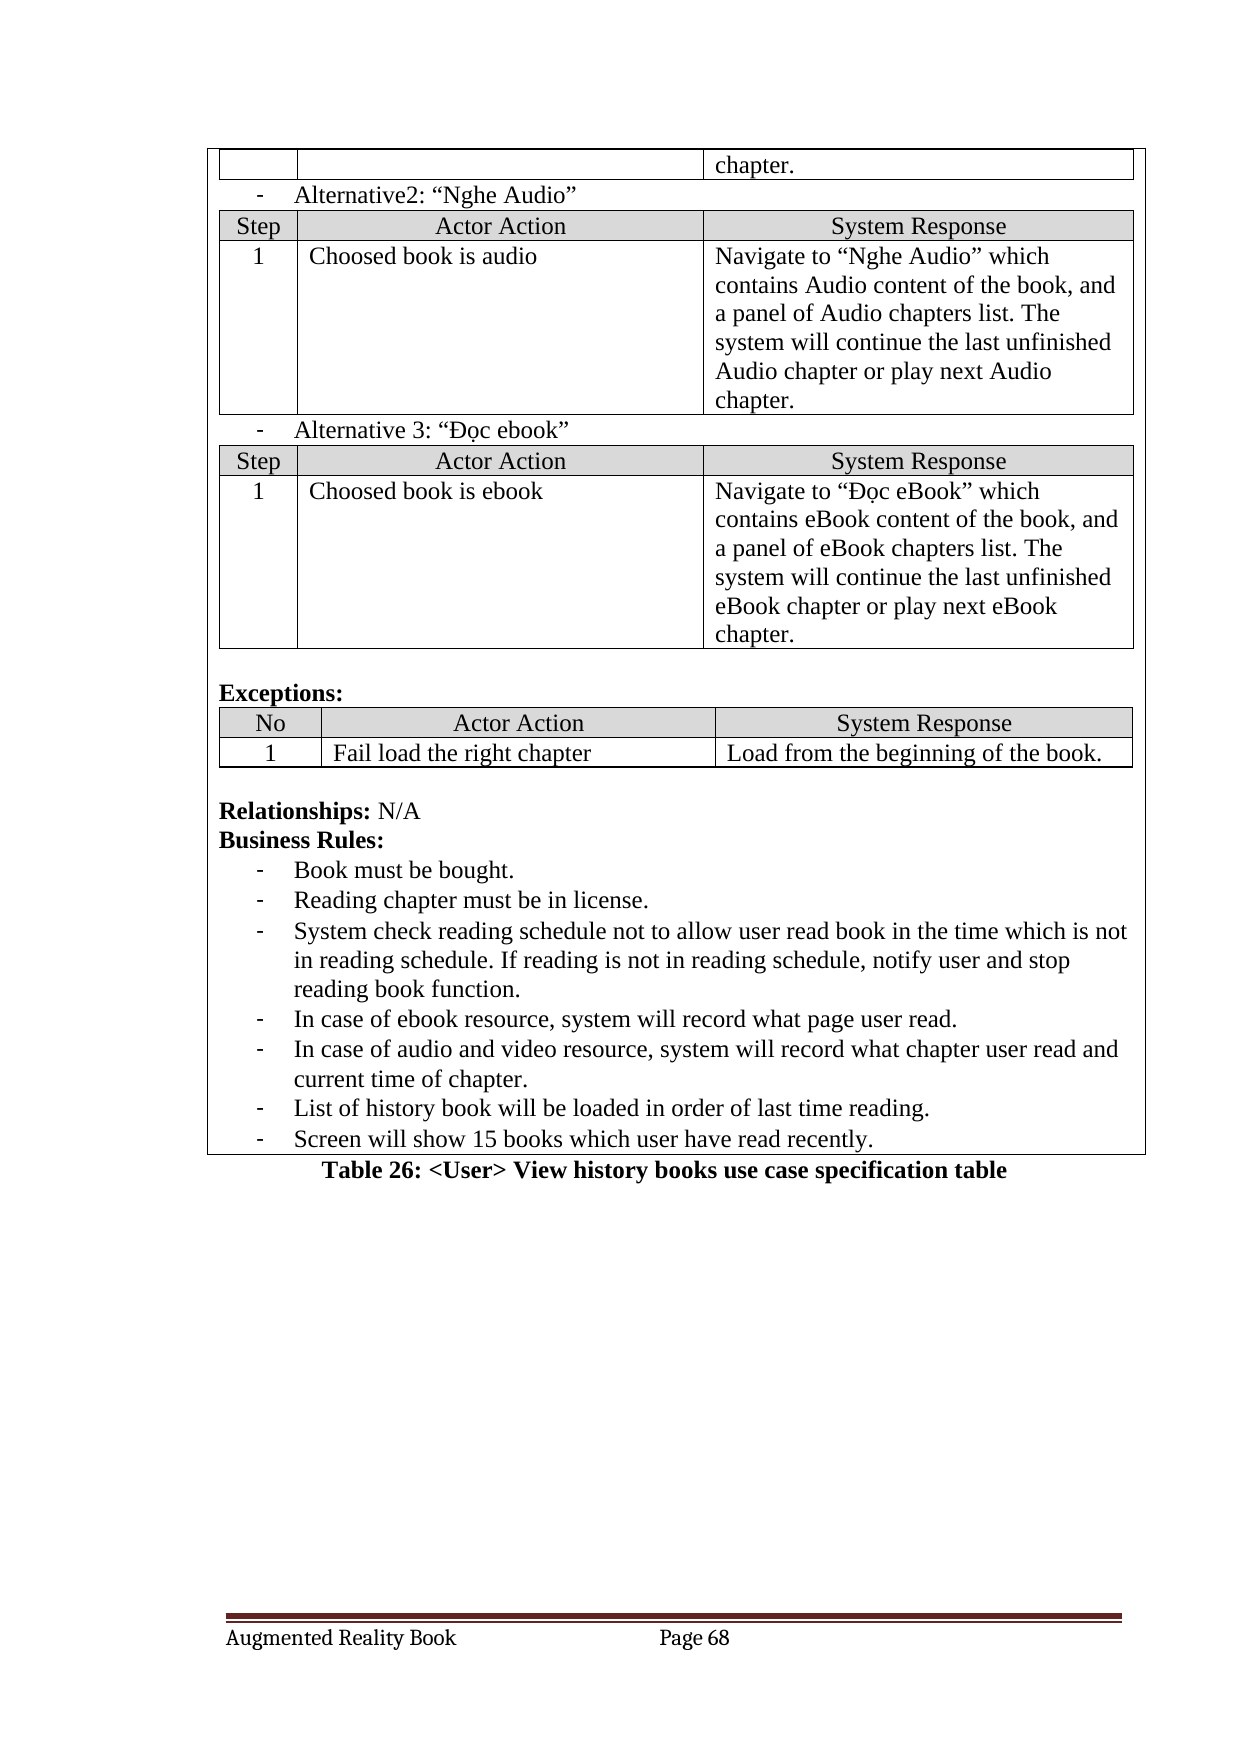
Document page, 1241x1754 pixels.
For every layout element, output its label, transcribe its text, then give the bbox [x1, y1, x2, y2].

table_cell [208, 149, 1145, 1154]
text Table 26: <User> View history books use case specification table [207, 1155, 1122, 1183]
